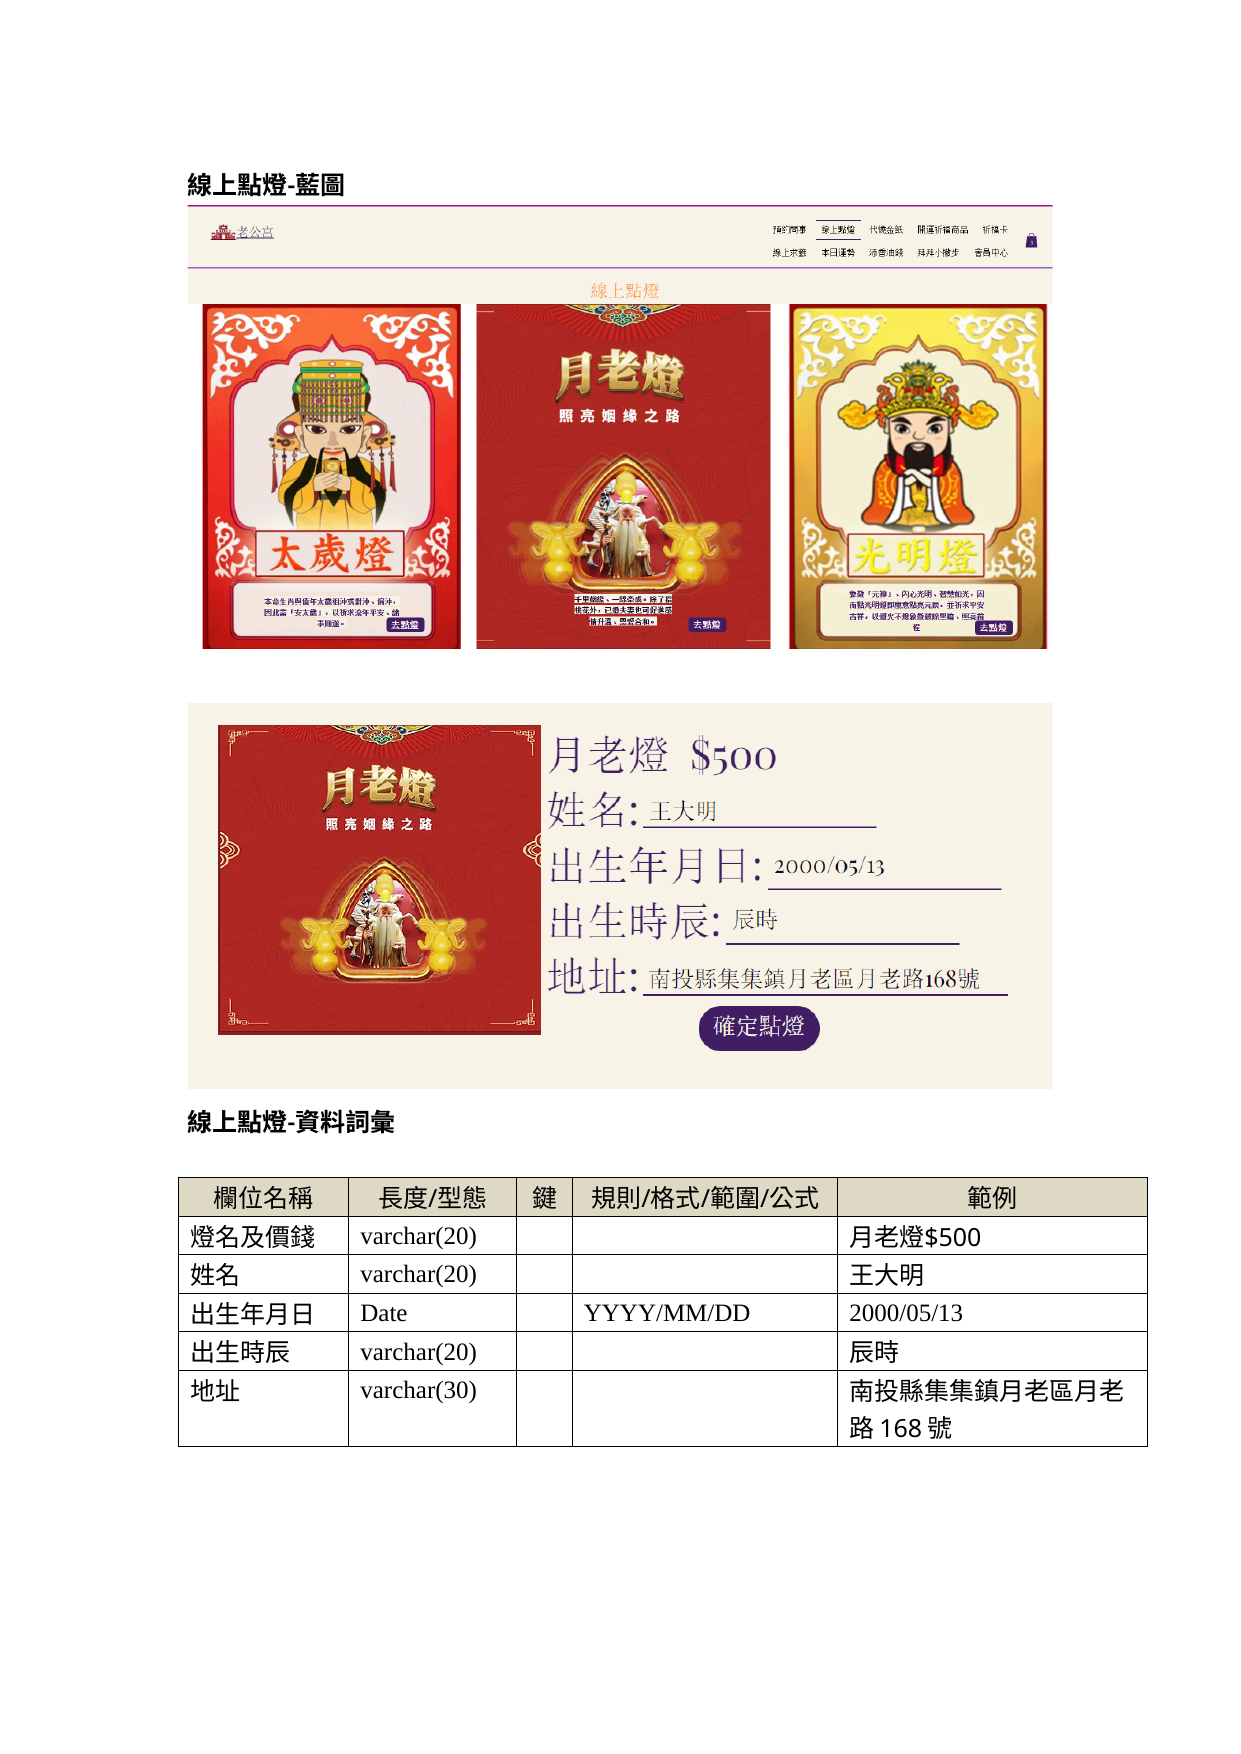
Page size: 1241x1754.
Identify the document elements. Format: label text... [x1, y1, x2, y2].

table_cell [517, 1371, 572, 1446]
table_header [517, 1178, 572, 1216]
text 線上點燈-資料詞彙 [187, 1102, 1053, 1139]
table_cell YYYY/MM/DD [573, 1294, 837, 1331]
table_cell [573, 1255, 837, 1293]
picture [187, 703, 1053, 1089]
table_cell [517, 1332, 572, 1370]
table_cell [517, 1255, 572, 1293]
table_cell varchar(20) [349, 1255, 516, 1293]
table_cell [179, 1255, 348, 1293]
table_cell [179, 1217, 348, 1254]
table_header [349, 1178, 516, 1216]
table_cell [517, 1294, 572, 1331]
table_cell [573, 1371, 837, 1446]
table_cell [838, 1255, 1147, 1293]
table_cell [573, 1332, 837, 1370]
table_cell [838, 1332, 1147, 1370]
table_cell varchar(30) [349, 1371, 516, 1446]
table_header [838, 1178, 1147, 1216]
text 線上點燈-藍圖 [187, 164, 1053, 202]
table_cell [838, 1217, 1147, 1254]
table_header [573, 1178, 837, 1216]
table_cell [179, 1332, 348, 1370]
table_cell varchar(20) [349, 1332, 516, 1370]
table_header [179, 1178, 348, 1216]
table_cell Date [349, 1294, 516, 1331]
picture [187, 205, 1053, 649]
table_cell [179, 1371, 348, 1446]
table_cell [838, 1371, 1147, 1446]
table_cell [517, 1217, 572, 1254]
table_cell [573, 1217, 837, 1254]
table_cell 2000/05/13 [838, 1294, 1147, 1331]
table_cell varchar(20) [349, 1217, 516, 1254]
table_cell [179, 1294, 348, 1331]
